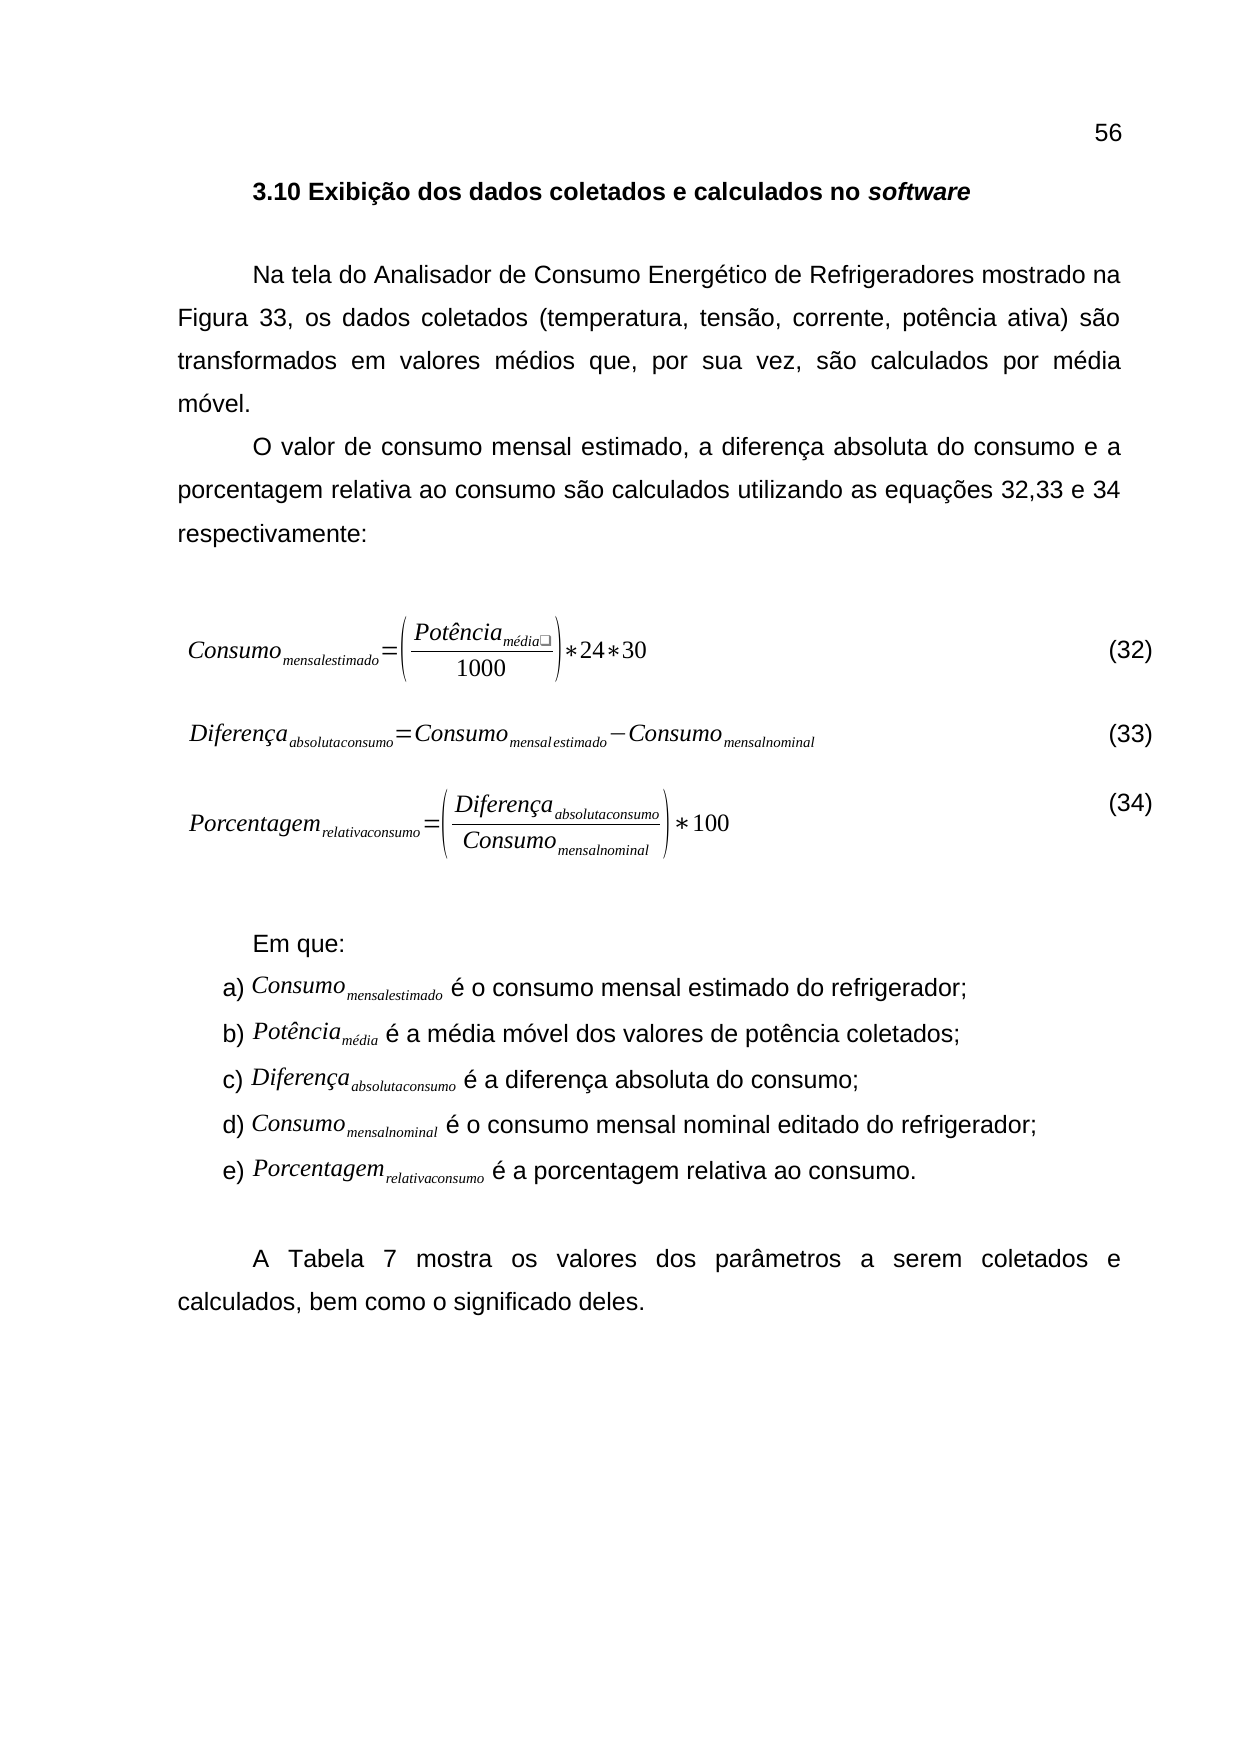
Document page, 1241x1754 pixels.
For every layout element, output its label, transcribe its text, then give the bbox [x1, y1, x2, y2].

subtitle 3.10 Exibição dos dados coletados e calculados no software [252, 177, 1122, 206]
text Em que: [177, 929, 1122, 958]
text Na tela do Analisador de Consumo Energético de Refrigeradores mostrado na Figura 33, os dados coletados (temperatura, tensão, corrente, potência ativa) são transformados em valores médios que, por sua vez, são calculados por média móvel. [177, 260, 1122, 418]
list e) é a porcentagem relativa ao consumo. [177, 1155, 1122, 1186]
list b) é a média móvel dos valores de potência coletados; [177, 1018, 1122, 1049]
list a) é o consumo mensal estimado do refrigerador; [177, 972, 1122, 1003]
text O valor de consumo mensal estimado, a diferença absoluta do consumo e a porcentagem relativa ao consumo são calculados utilizando as equações 32,33 e 34 respectivamente: [177, 432, 1122, 547]
list d) é o consumo mensal nominal editado do refrigerador; [177, 1109, 1122, 1141]
list c) é a diferença absoluta do consumo; [177, 1063, 1122, 1095]
text A Tabela 7 mostra os valores dos parâmetros a serem coletados e calculados, bem como o significado deles. [177, 1244, 1122, 1316]
